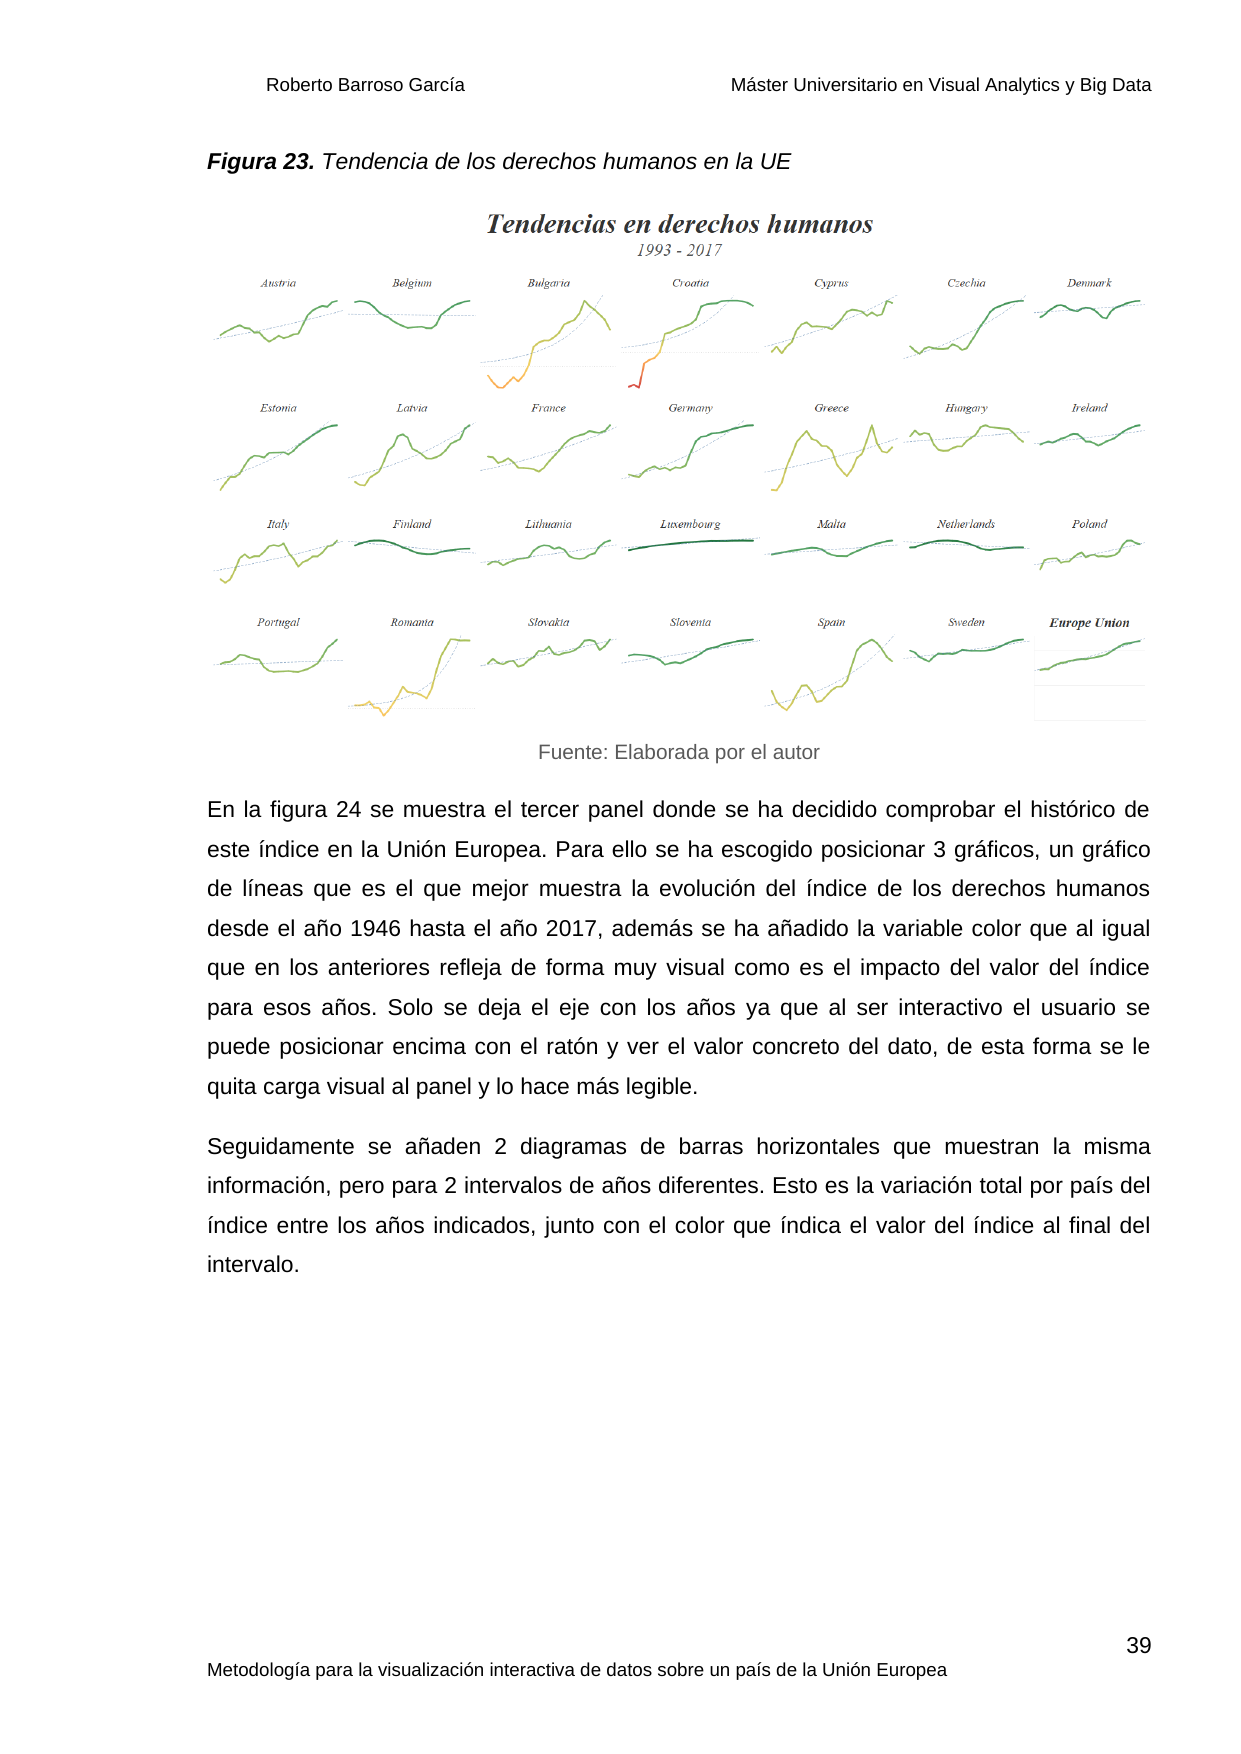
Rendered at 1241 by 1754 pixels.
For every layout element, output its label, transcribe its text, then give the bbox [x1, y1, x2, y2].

text Fuente: Elaborada por el autor [207, 739, 1152, 763]
text Seguidamente se añaden 2 diagramas de barras horizontales que muestran la misma información, pero para 2 intervalos de años diferentes. Esto es la variación total por país del índice entre los años indicados, junto con el color que índica el valor del índice al final del intervalo. [207, 1133, 1152, 1278]
text Figura 23. Tendencia de los derechos humanos en la UE [207, 148, 1152, 174]
text En la figura 24 se muestra el tercer panel donde se ha decidido comprobar el histórico de este índice en la Unión Europea. Para ello se ha escogido posicionar 3 gráficos, un gráfico de líneas que es el que mejor muestra la evolución del índice de los derechos humanos desde el año 1946 hasta el año 2017, además se ha añadido la variable color que al igual que en los anteriores refleja de forma muy visual como es el impacto del valor del índice para esos años. Solo se deja el eje con los años ya que al ser interactivo el usuario se puede posicionar encima con el ratón y ver el valor concreto del dato, de esta forma se le quita carga visual al panel y lo hace más legible. [207, 796, 1152, 1099]
picture [206, 195, 1152, 727]
